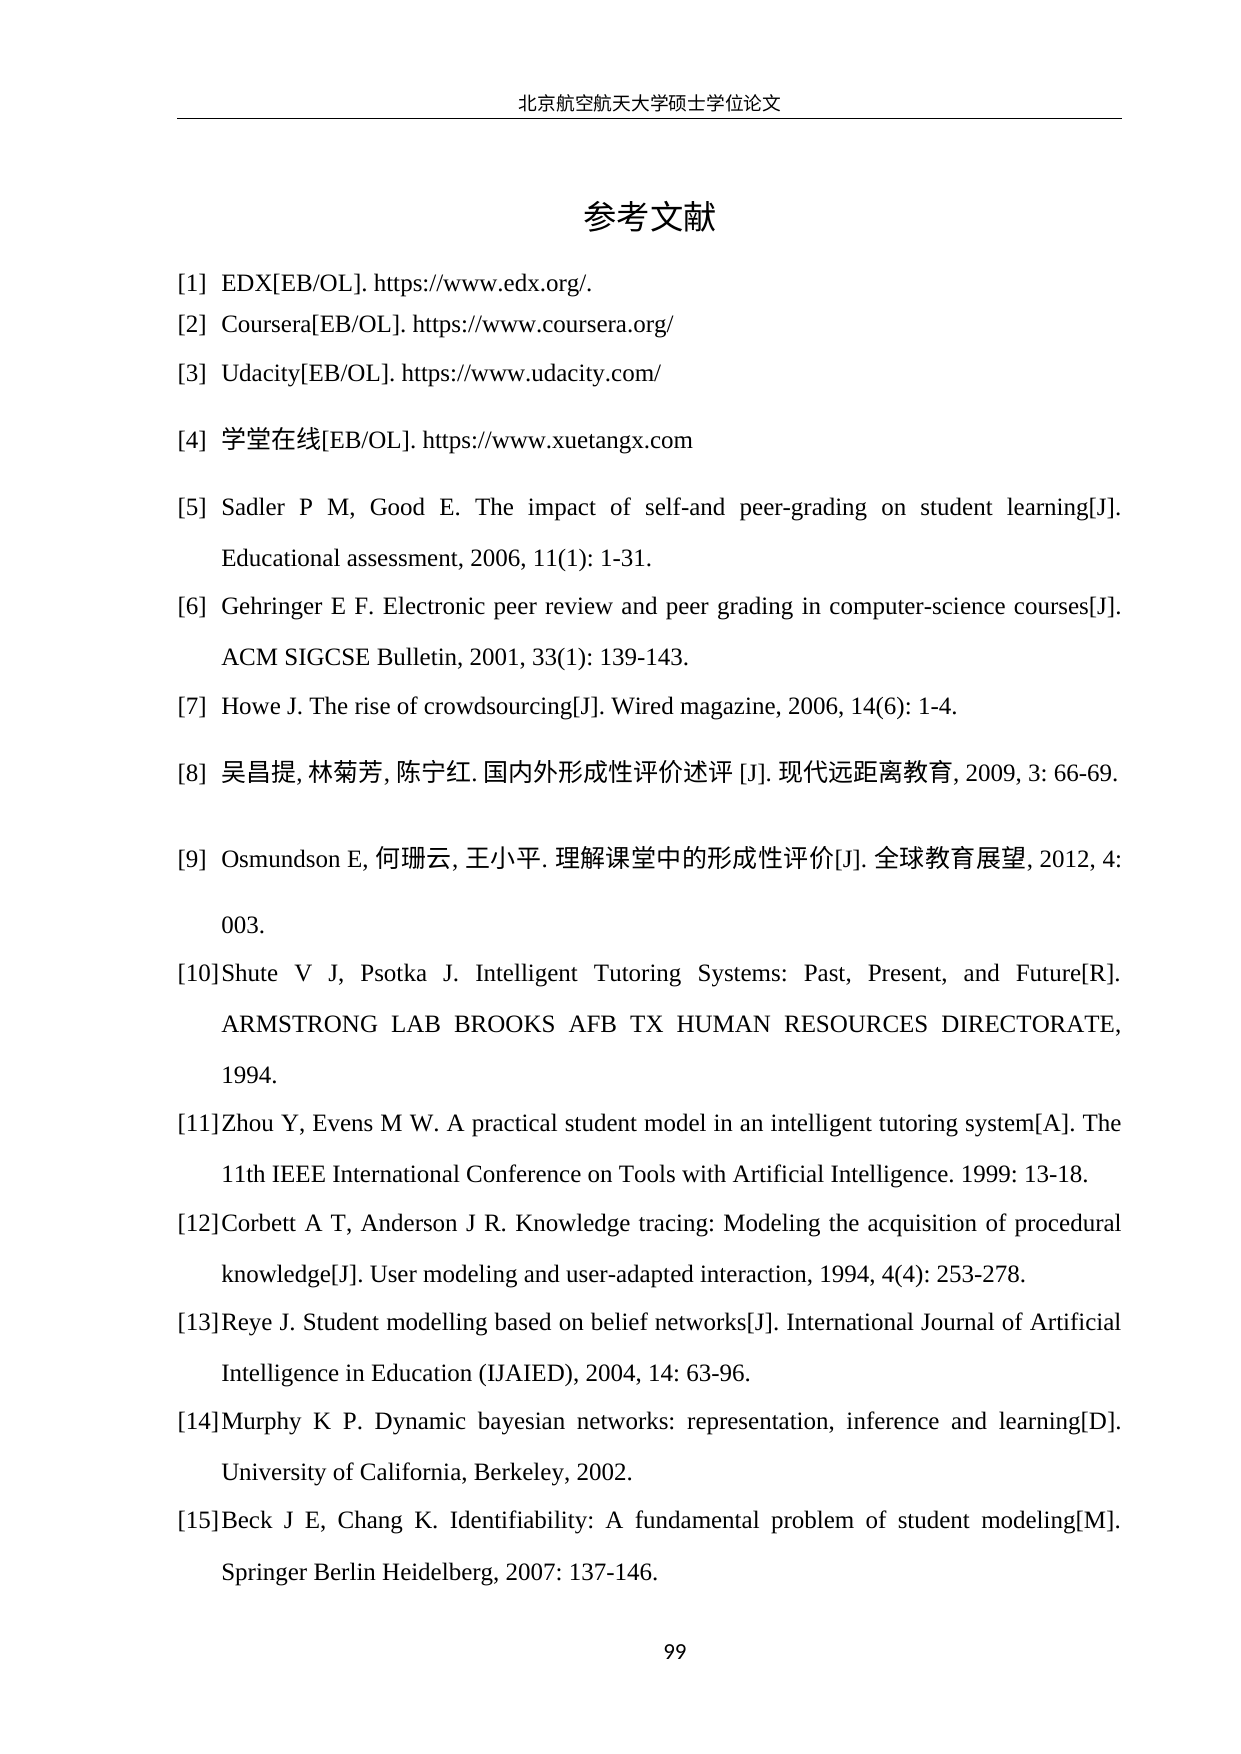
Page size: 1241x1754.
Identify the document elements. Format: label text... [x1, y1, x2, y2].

list Gehringer E F. Electronic peer review and peer grading in computer-science courses[J]. ACM SIGCSE Bulletin, 2001, 33(1): 139-143. [177, 589, 1122, 674]
list Howe J. The rise of crowdsourcing[J]. Wired magazine, 2006, 14(6): 1-4. [177, 688, 1122, 722]
list 吴昌提, 林菊芳, 陈宁红. 国内外形成性评价述评 [J]. 现代远距离教育, 2009, 3: 66-69. [177, 736, 1122, 804]
list 学堂在线[EB/OL]. https://www.xuetangx.com [177, 403, 1122, 471]
list Zhou Y, Evens M W. A practical student model in an intelligent tutoring system[A]. The 11th IEEE International Conference on Tools with Artificial Intelligence. 1999: 13-18. [177, 1106, 1122, 1191]
list Shute V J, Psotka J. Intelligent Tutoring Systems: Past, Present, and Future[R]. ARMSTRONG LAB BROOKS AFB TX HUMAN RESOURCES DIRECTORATE, 1994. [177, 956, 1122, 1092]
list Murphy K P. Dynamic bayesian networks: representation, inference and learning[D]. University of California, Berkeley, 2002. [177, 1404, 1122, 1489]
list Reye J. Student modelling based on belief networks[J]. International Journal of Artificial Intelligence in Education (IJAIED), 2004, 14: 63-96. [177, 1304, 1122, 1389]
list Coursera[EB/OL]. https://www.coursera.org/ [177, 307, 1122, 341]
subtitle 参考文献 [177, 181, 1122, 249]
list Beck J E, Chang K. Identifiability: A fundamental problem of student modeling[M]. Springer Berlin Heidelberg, 2007: 137-146. [177, 1503, 1122, 1588]
list EDX[EB/OL]. https://www.edx.org/. [177, 266, 1122, 300]
list Corbett A T, Anderson J R. Knowledge tracing: Modeling the acquisition of procedural knowledge[J]. User modeling and user-adapted interaction, 1994, 4(4): 253-278. [177, 1205, 1122, 1290]
list Osmundson E, 何珊云, 王小平. 理解课堂中的形成性评价[J]. 全球教育展望, 2012, 4: 003. [177, 822, 1122, 941]
list Udacity[EB/OL]. https://www.udacity.com/ [177, 355, 1122, 389]
list Sadler P M, Good E. The impact of self-and peer-grading on student learning[J]. Educational assessment, 2006, 11(1): 1-31. [177, 489, 1122, 574]
